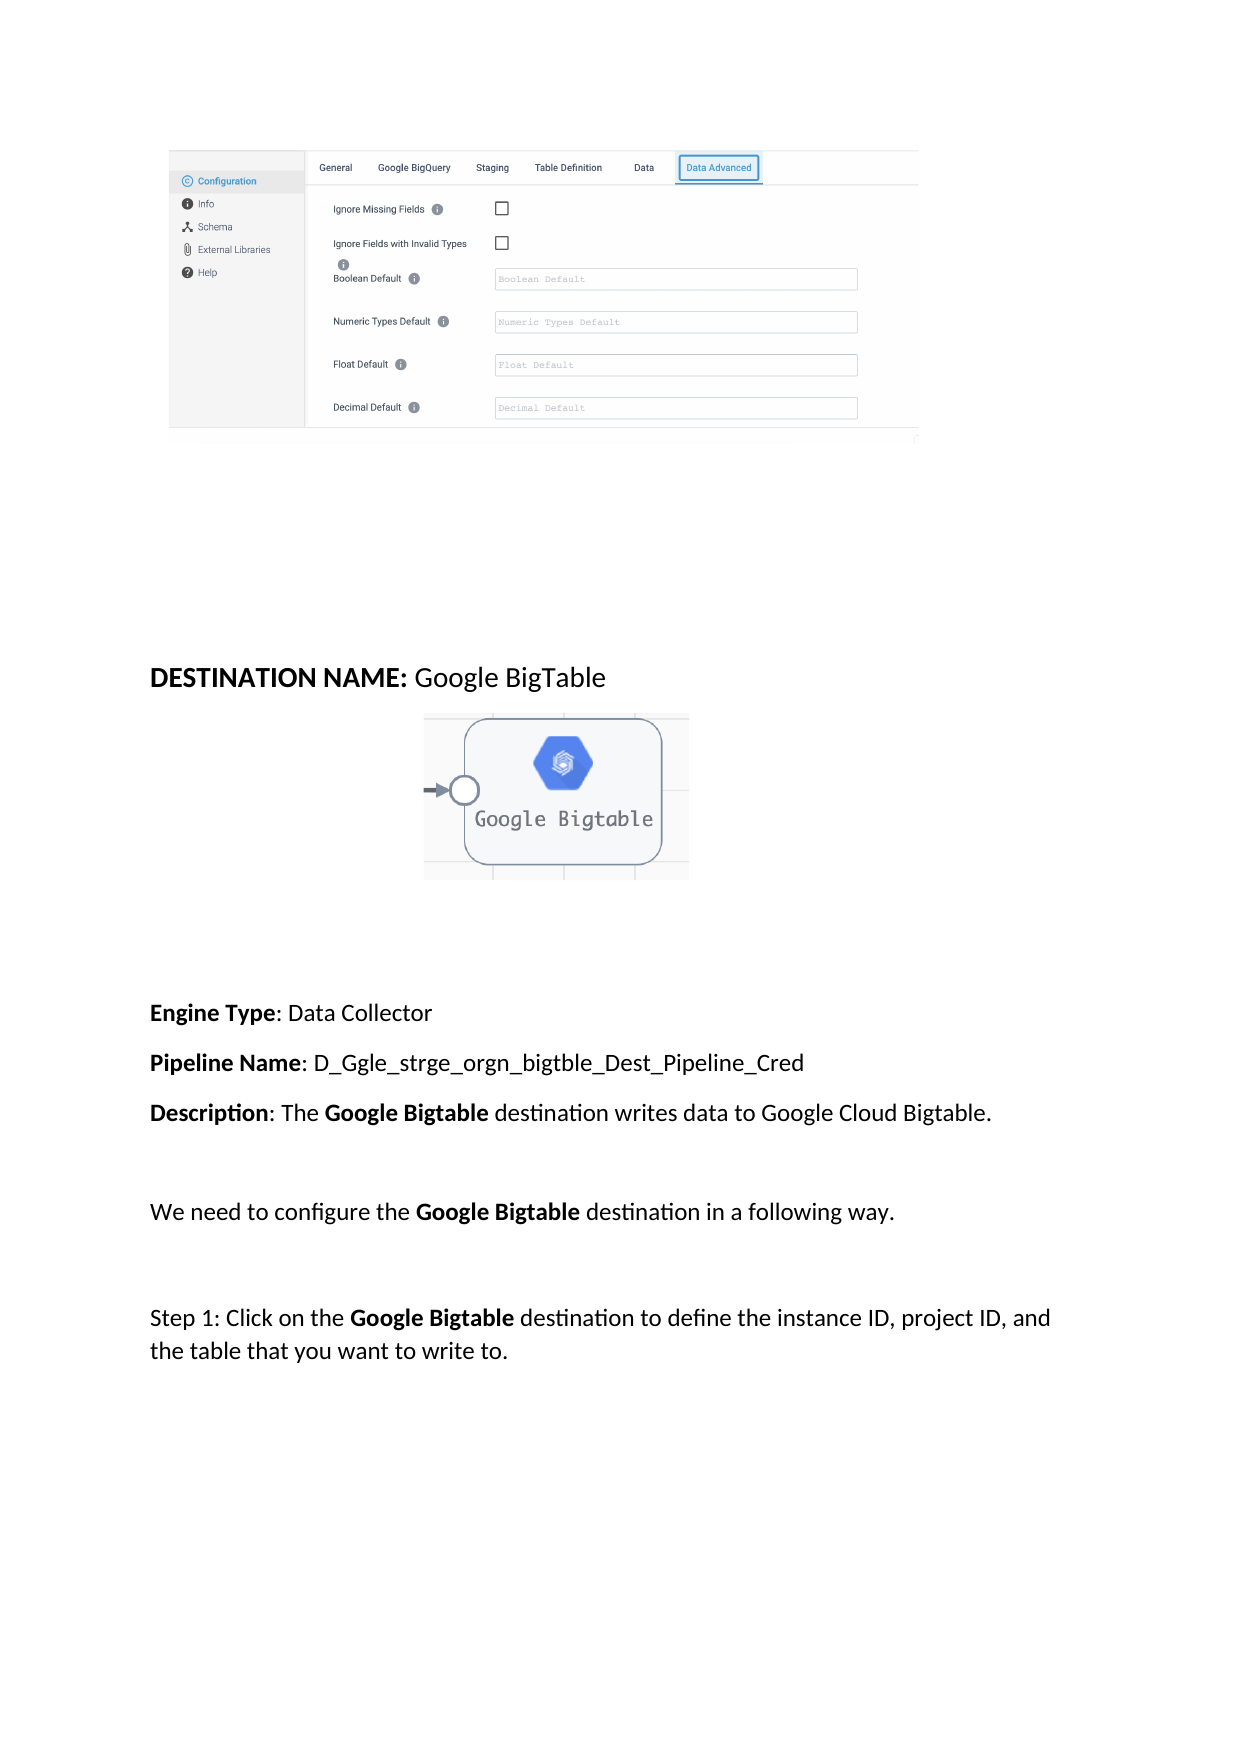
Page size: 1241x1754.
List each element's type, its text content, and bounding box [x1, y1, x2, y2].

text Pipeline Name: D_Ggle_strge_orgn_bigtble_Dest_Pipeline_Cred [150, 1047, 1090, 1078]
text Description: The Google Bigtable destination writes data to Google Cloud Bigtable. [150, 1097, 1090, 1127]
text Engine Type: Data Collector [150, 997, 1090, 1028]
text DESTINATION NAME: Google BigTable [150, 659, 1090, 694]
text We need to configure the Google Bigtable destination in a following way. [150, 1196, 1090, 1226]
text Step 1: Click on the Google Bigtable destination to define the instance ID, project ID, and the table that you want to write to. [150, 1302, 1090, 1366]
